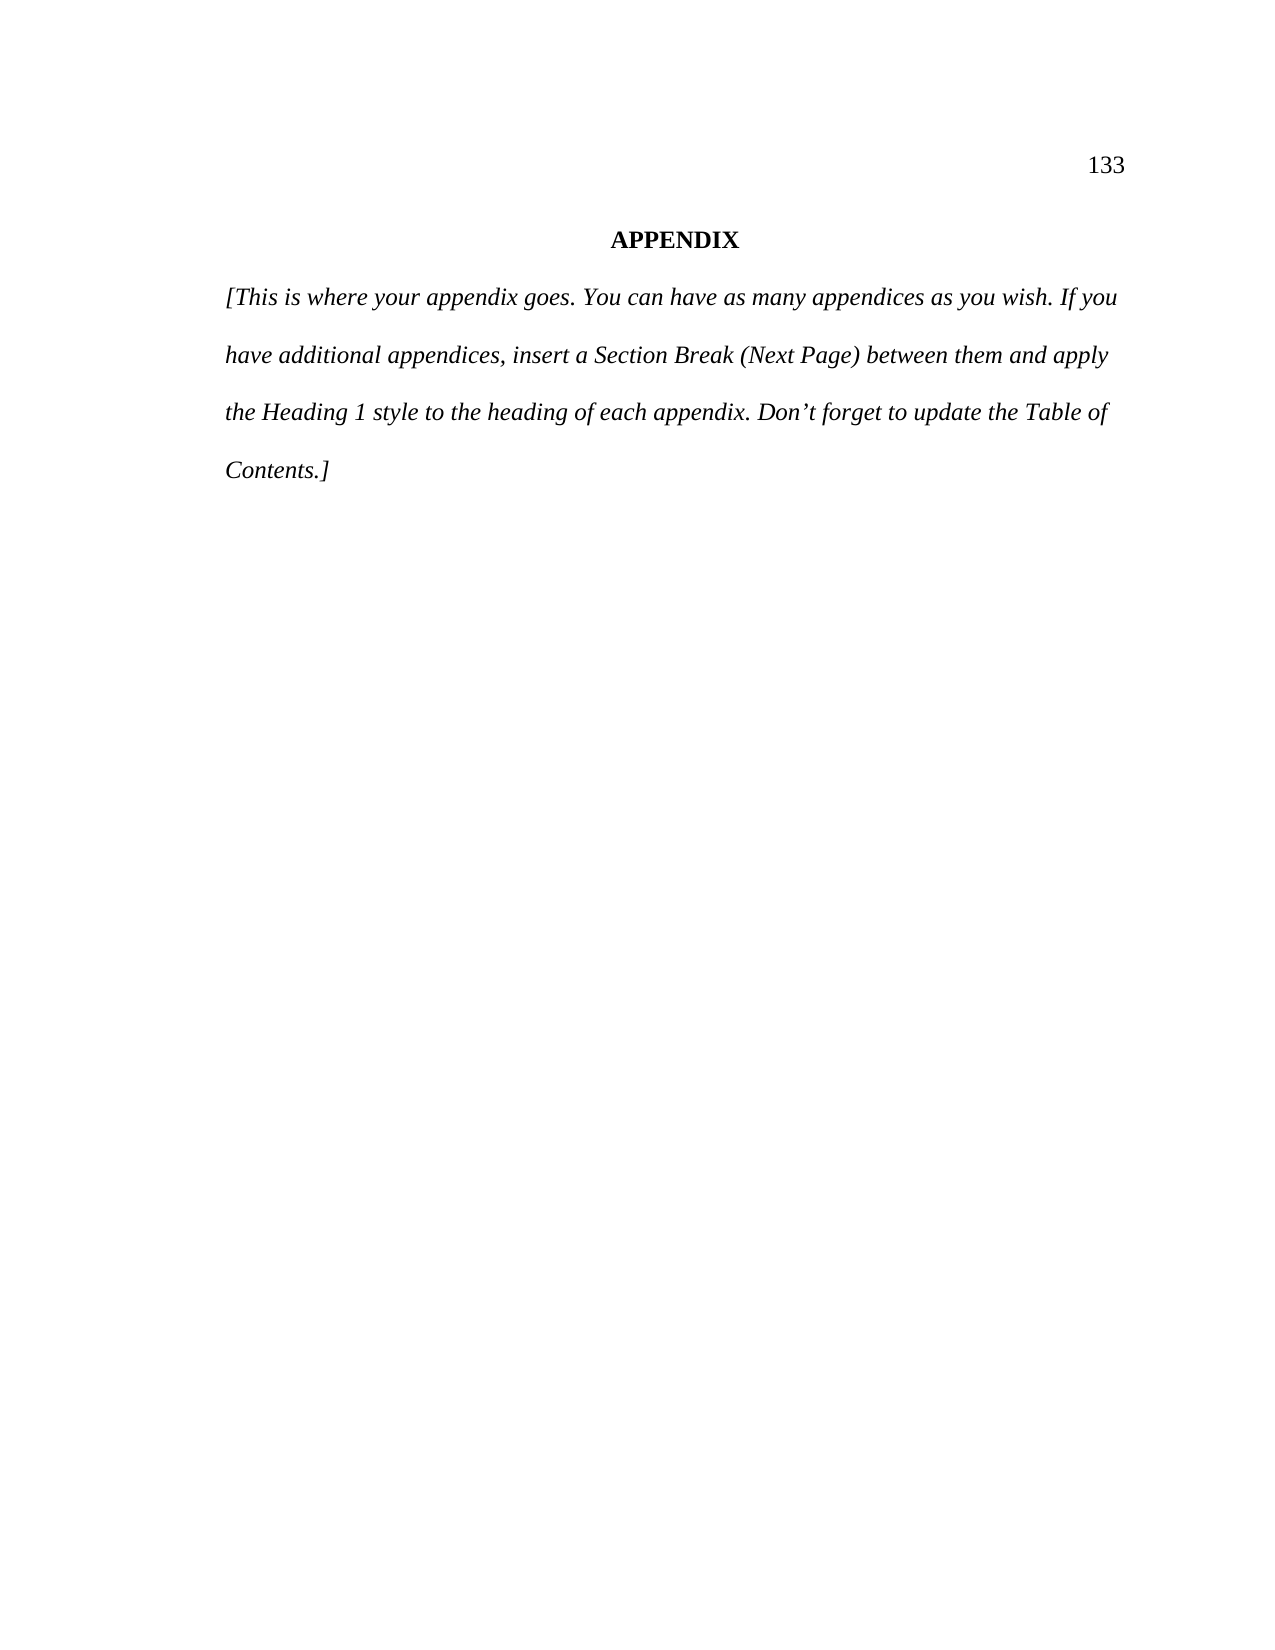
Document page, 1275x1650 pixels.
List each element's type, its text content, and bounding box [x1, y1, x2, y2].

subtitle APPENDIX [225, 225, 1125, 254]
text [This is where your appendix goes. You can have as many appendices as you wish. If you have additional appendices, insert a Section Break (Next Page) between them and apply the Heading 1 style to the heading of each appendix. Don’t forget to update the Table of Contents.] [225, 282, 1125, 484]
